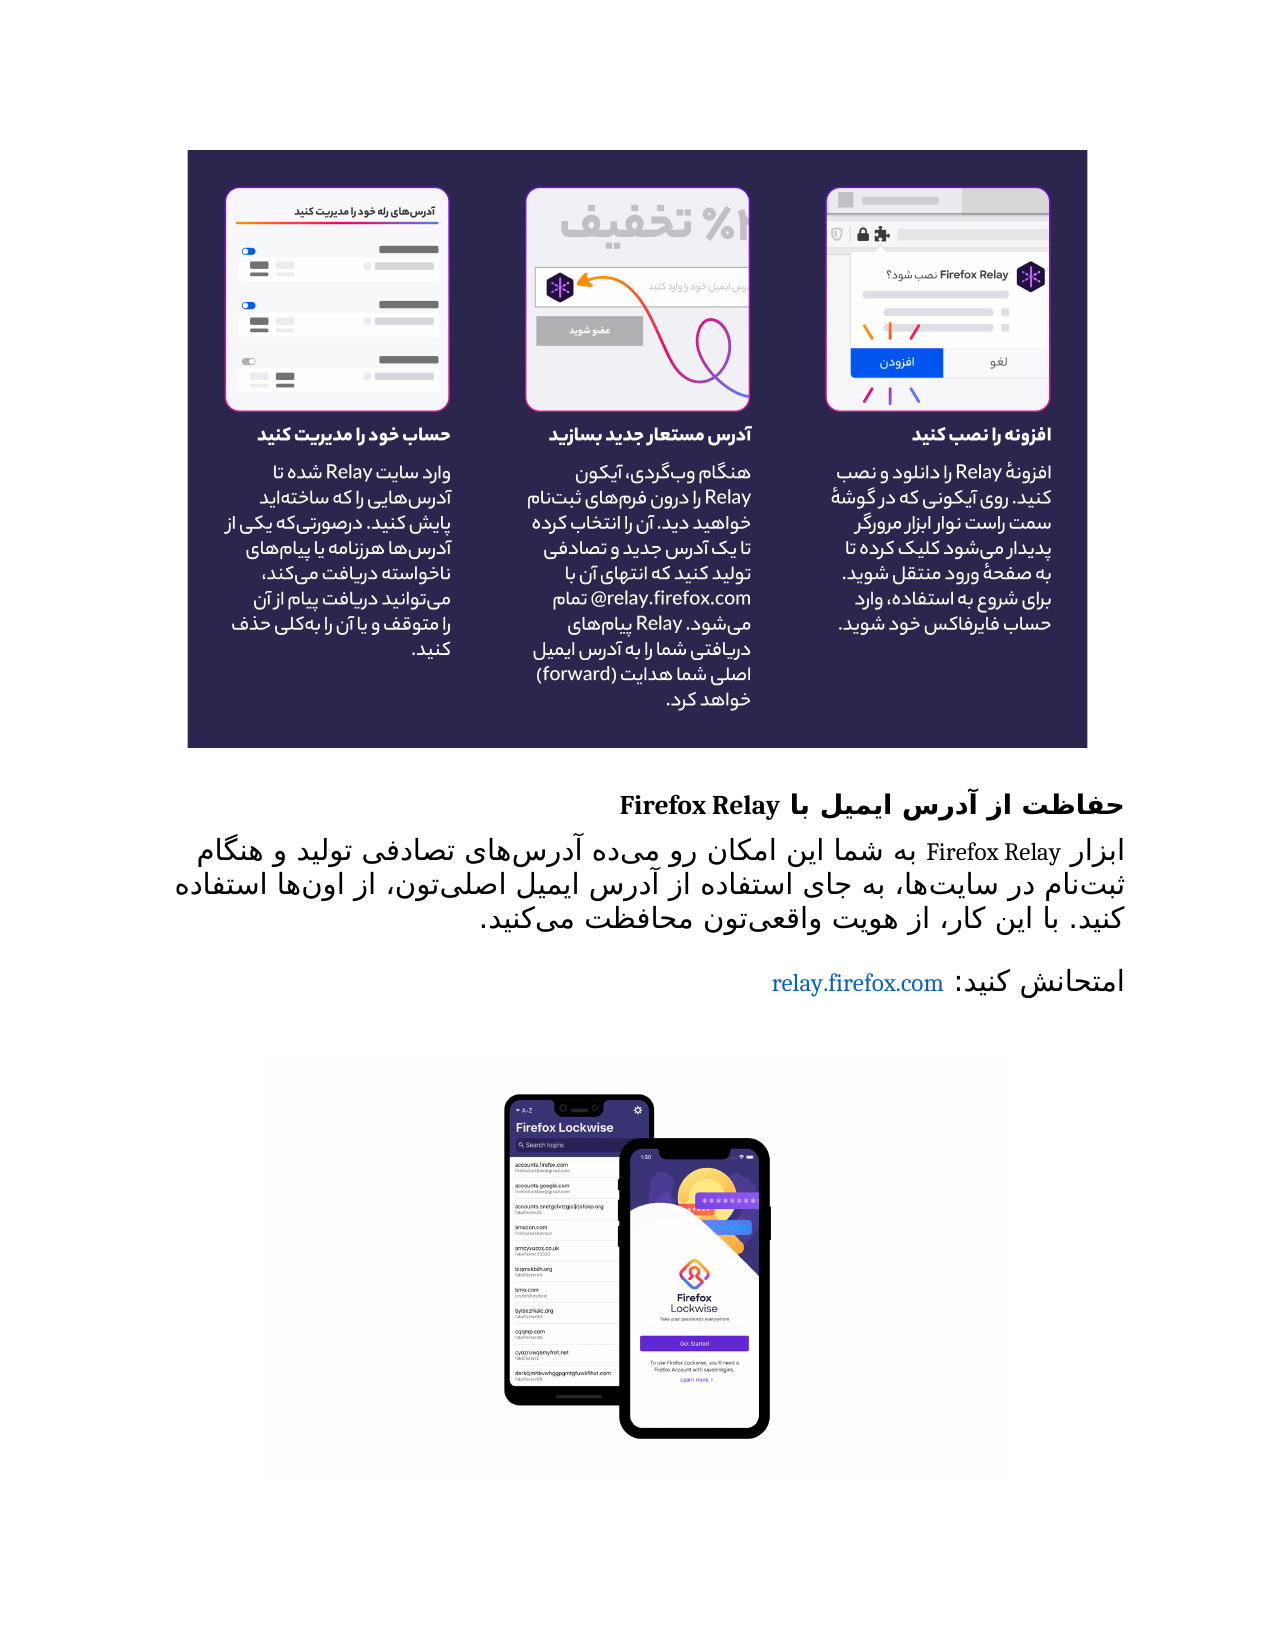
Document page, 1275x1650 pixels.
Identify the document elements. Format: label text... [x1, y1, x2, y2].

subtitle حفاظت از آدرس ایمیل با Firefox Relay [150, 789, 1125, 821]
picture [262, 1055, 1013, 1478]
text امتحانش کنید: relay.firefox.com [150, 964, 1125, 998]
picture [187, 150, 1088, 748]
text ابزار Firefox Relay به شما این امکان رو می‌ده آدرس‌های تصادفی تولید و هنگام ثبت‌نام در سایت‌ها، به جای استفاده از آدرس ایمیل اصلی‌تون، از اون‌ها استفاده کنید. با این کار، از هویت واقعی‌تون محافظت می‌کنید. [150, 834, 1125, 936]
